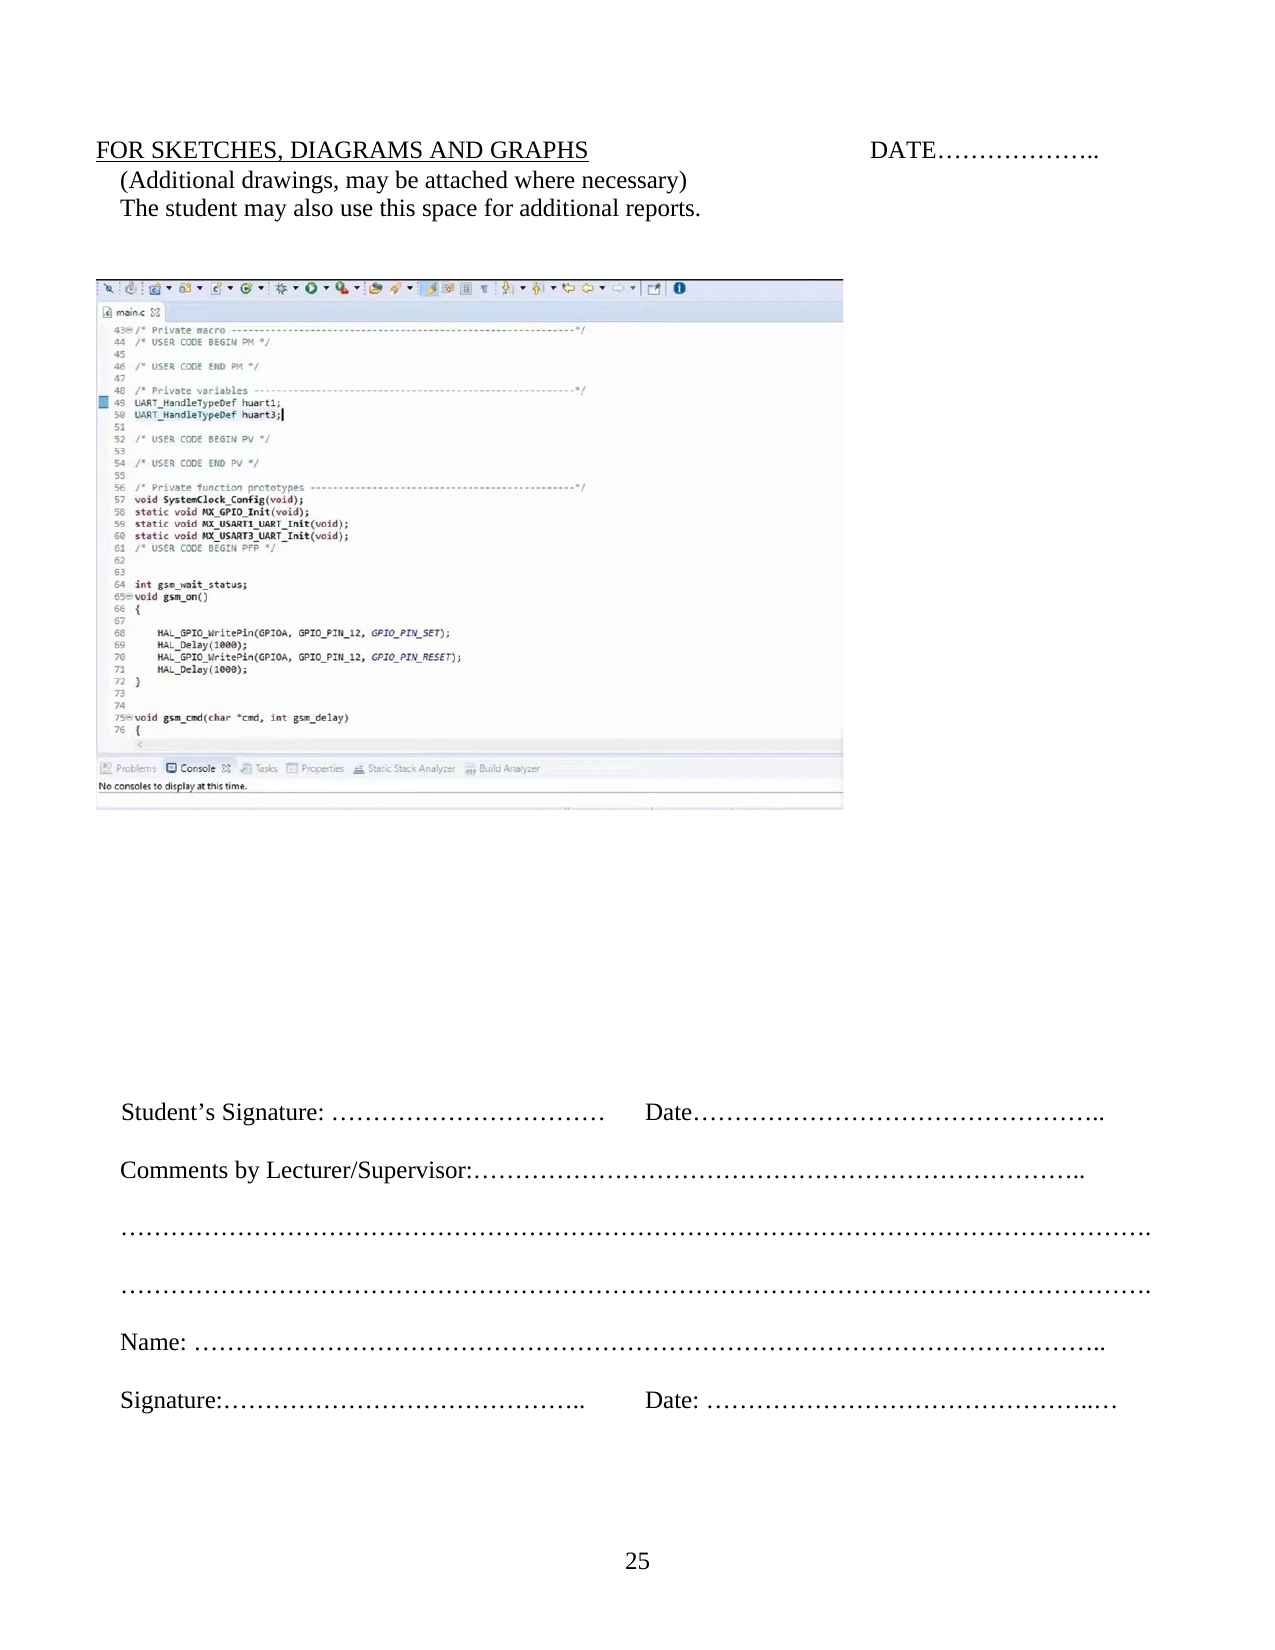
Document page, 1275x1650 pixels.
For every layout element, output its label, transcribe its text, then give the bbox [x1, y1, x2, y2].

text Comments by Lecturer/Supervisor:……………………………………………………………….. [120, 1155, 1239, 1183]
text ……………………………………………………………………………………………………………. [120, 1212, 1239, 1241]
text Signature:…………………………………….. Date: ………………………………………..… [120, 1385, 1239, 1413]
text Student’s Signature: …………………………… Date………………………………………….. [96, 1097, 1239, 1126]
text ……………………………………………………………………………………………………………. Name: ……………………………………………………………………………………………….. [120, 1270, 1153, 1356]
subtitle FOR SKETCHES, DIAGRAMS AND GRAPHS DATE……………….. [96, 132, 1239, 166]
picture [95, 279, 844, 810]
text (Additional drawings, may be attached where necessary) The student may also use this space for additional reports. [120, 166, 724, 222]
